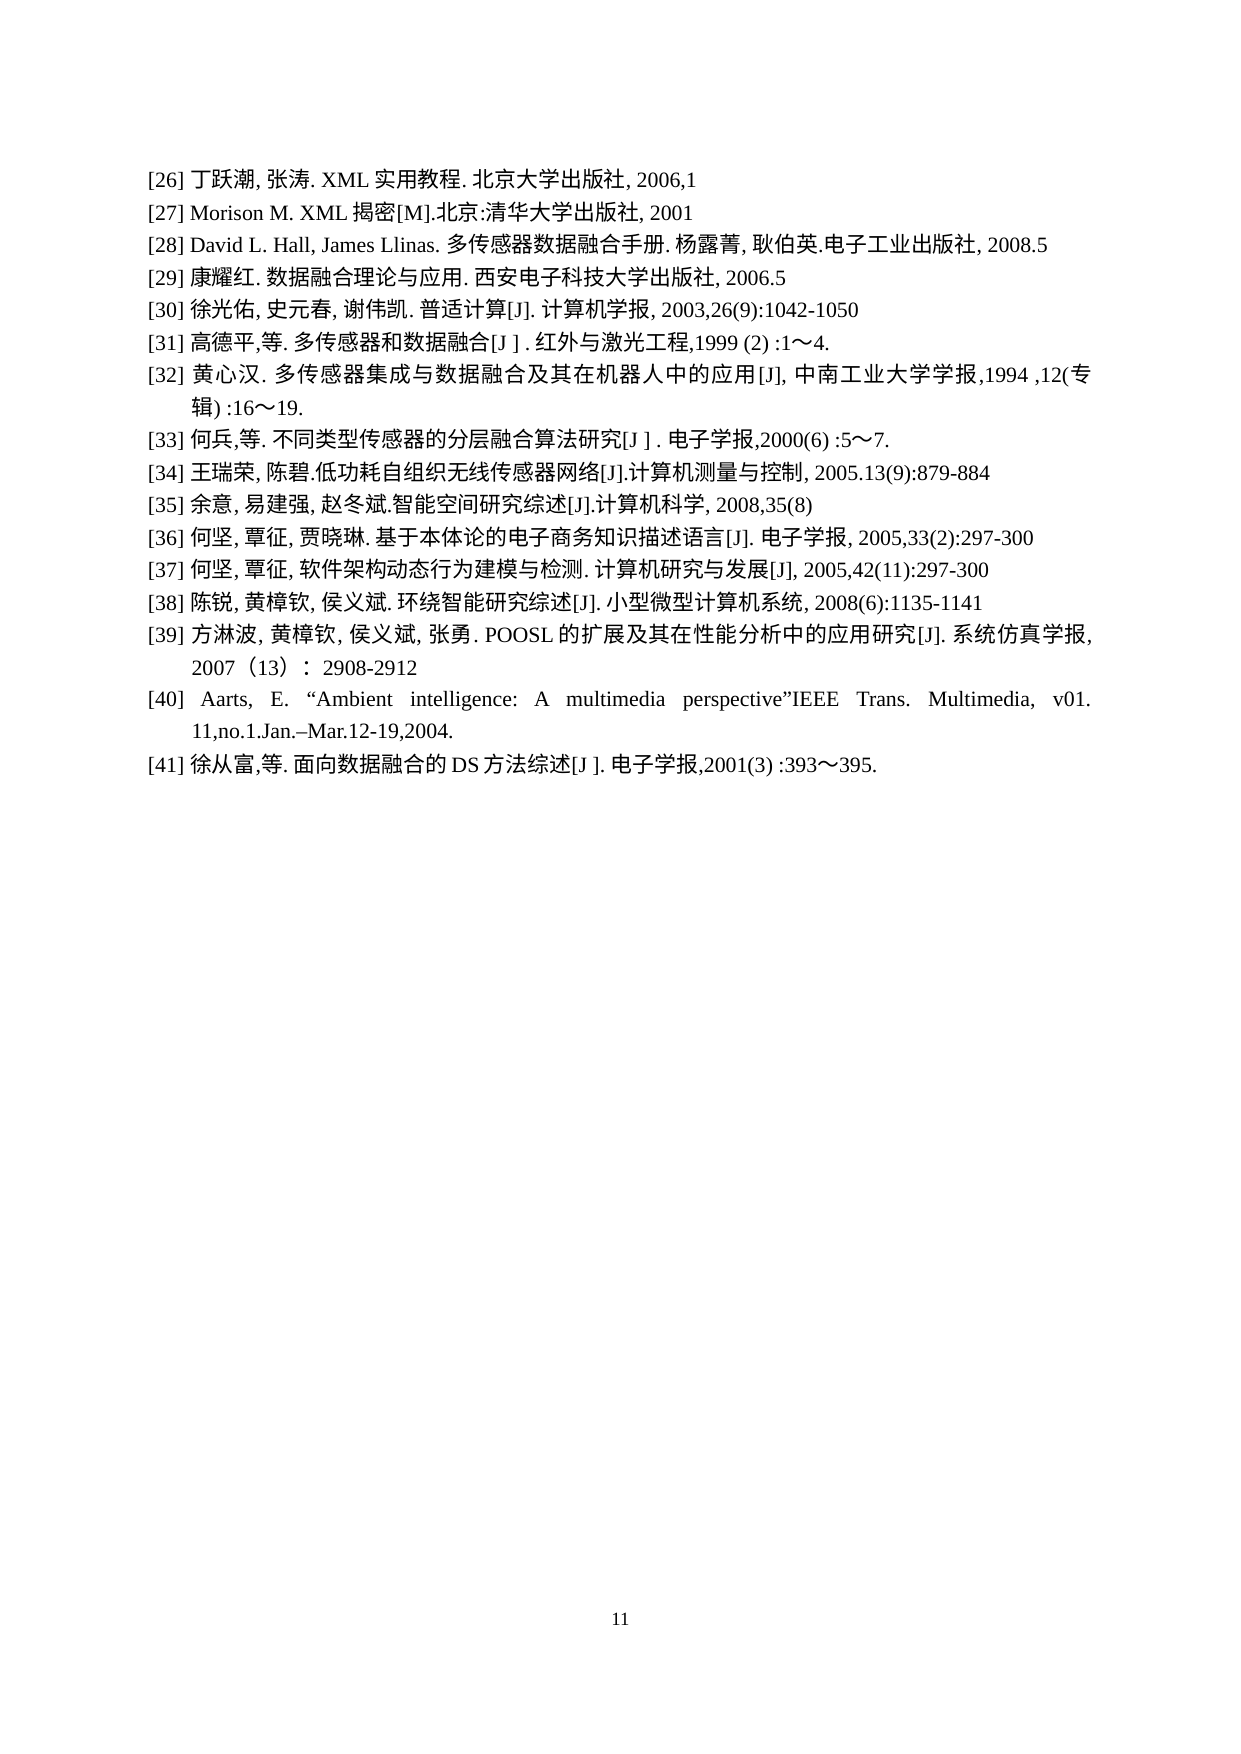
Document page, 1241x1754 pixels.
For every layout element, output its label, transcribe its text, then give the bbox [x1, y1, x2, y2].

text [35] 余意, 易建强, 赵冬斌.智能空间研究综述[J].计算机科学, 2008,35(8) [148, 487, 1092, 519]
text [38] 陈锐, 黄樟钦, 侯义斌. 环绕智能研究综述[J]. 小型微型计算机系统, 2008(6):1135-1141 [148, 584, 1092, 617]
text [27] Morison M. XML揭密[M].北京:清华大学出版社, 2001 [148, 194, 1092, 227]
text [34] 王瑞荣, 陈碧.低功耗自组织无线传感器网络[J].计算机测量与控制, 2005.13(9):879-884 [148, 454, 1092, 487]
text [31] 高德平,等. 多传感器和数据融合[J ] . 红外与激光工程,1999 (2) :1～4. [148, 324, 1092, 357]
text [39] 方淋波, 黄樟钦, 侯义斌, 张勇. POOSL的扩展及其在性能分析中的应用研究[J]. 系统仿真学报, 2007（13）：2908-2912 [148, 617, 1092, 682]
text [28] David L. Hall, James Llinas. 多传感器数据融合手册. 杨露菁, 耿伯英.电子工业出版社, 2008.5 [148, 227, 1092, 259]
text [26] 丁跃潮, 张涛. XML实用教程. 北京大学出版社, 2006,1 [148, 162, 1092, 194]
text [37] 何坚, 覃征, 软件架构动态行为建模与检测. 计算机研究与发展[J], 2005,42(11):297-300 [148, 552, 1092, 584]
text [30] 徐光佑, 史元春, 谢伟凯. 普适计算[J]. 计算机学报, 2003,26(9):1042-1050 [148, 292, 1092, 324]
text [40] Aarts, E. “Ambient intelligence: A multimedia perspective”IEEE Trans. Multimedia, v01. 11,no.1.Jan.–Mar.12-19,2004. [148, 682, 1092, 747]
text [33] 何兵,等. 不同类型传感器的分层融合算法研究[J ] . 电子学报,2000(6) :5～7. [148, 422, 1092, 454]
text [36] 何坚, 覃征, 贾晓琳. 基于本体论的电子商务知识描述语言[J]. 电子学报, 2005,33(2):297-300 [148, 519, 1092, 552]
text [32] 黄心汉. 多传感器集成与数据融合及其在机器人中的应用[J], 中南工业大学学报,1994 ,12(专辑) :16～19. [148, 357, 1092, 422]
text [29] 康耀红. 数据融合理论与应用. 西安电子科技大学出版社, 2006.5 [148, 259, 1092, 292]
text [41] 徐从富,等. 面向数据融合的DS方法综述[J ]. 电子学报,2001(3) :393～395. [148, 747, 1092, 779]
